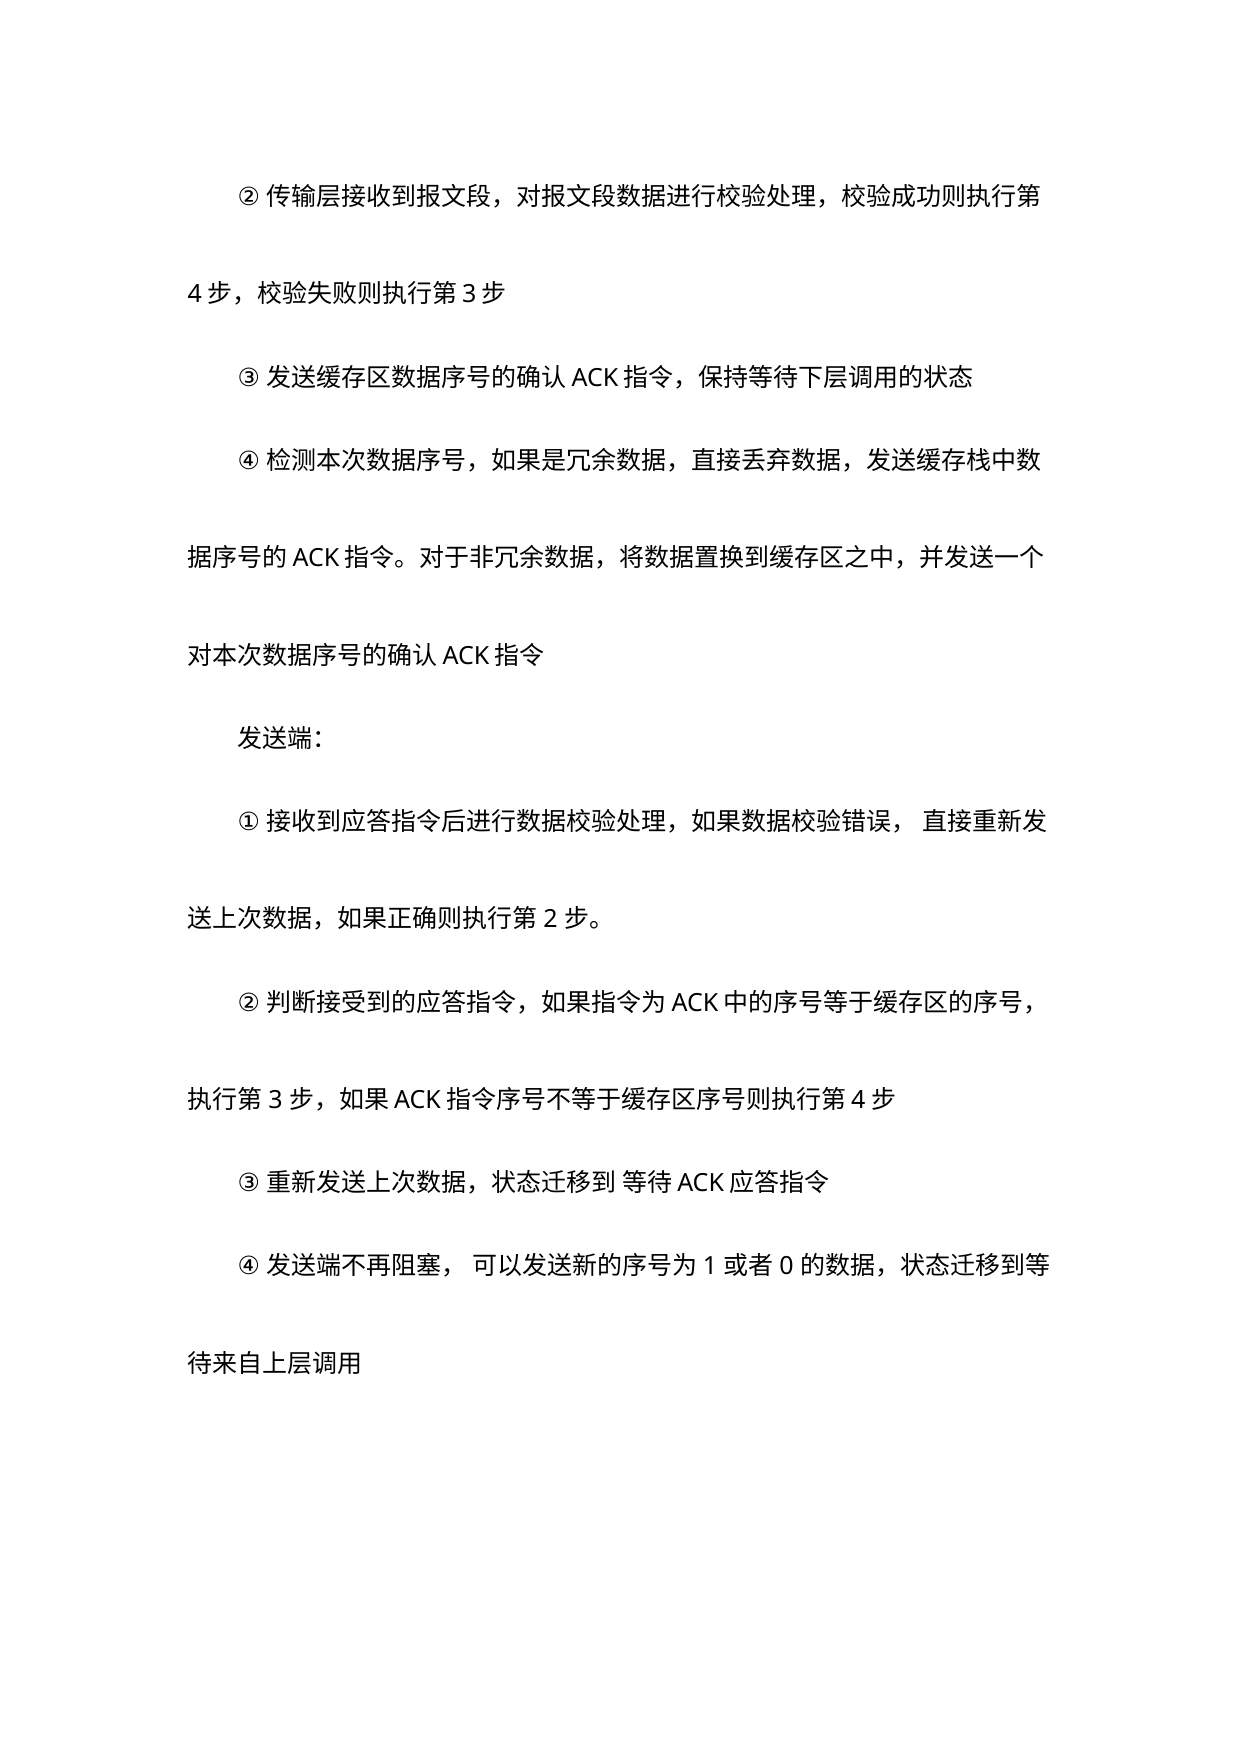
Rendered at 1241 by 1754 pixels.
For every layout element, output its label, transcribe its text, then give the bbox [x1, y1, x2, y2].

list ④ 检测本次数据序号，如果是冗余数据，直接丢弃数据，发送缓存栈中数据序号的ACK指令。对于非冗余数据，将数据置换到缓存区之中，并发送一个对本次数据序号的确认ACK指令 [187, 426, 1053, 686]
list ① 接收到应答指令后进行数据校验处理，如果数据校验错误， 直接重新发送上次数据，如果正确则执行第 2 步。 [187, 787, 1053, 949]
list 发送端： [187, 704, 1053, 769]
list ④ 发送端不再阻塞， 可以发送新的序号为 1 或者 0 的数据，状态迁移到等待来自上层调用 [187, 1231, 1053, 1394]
list ③ 重新发送上次数据，状态迁移到 等待ACK应答指令 [187, 1148, 1053, 1213]
list ② 传输层接收到报文段，对报文段数据进行校验处理，校验成功则执行第4步，校验失败则执行第3步 [187, 162, 1053, 324]
list ③ 发送缓存区数据序号的确认ACK指令，保持等待下层调用的状态 [187, 343, 1053, 408]
list ② 判断接受到的应答指令，如果指令为ACK中的序号等于缓存区的序号，执行第 3 步，如果ACK指令序号不等于缓存区序号则执行第4 步 [187, 968, 1053, 1130]
